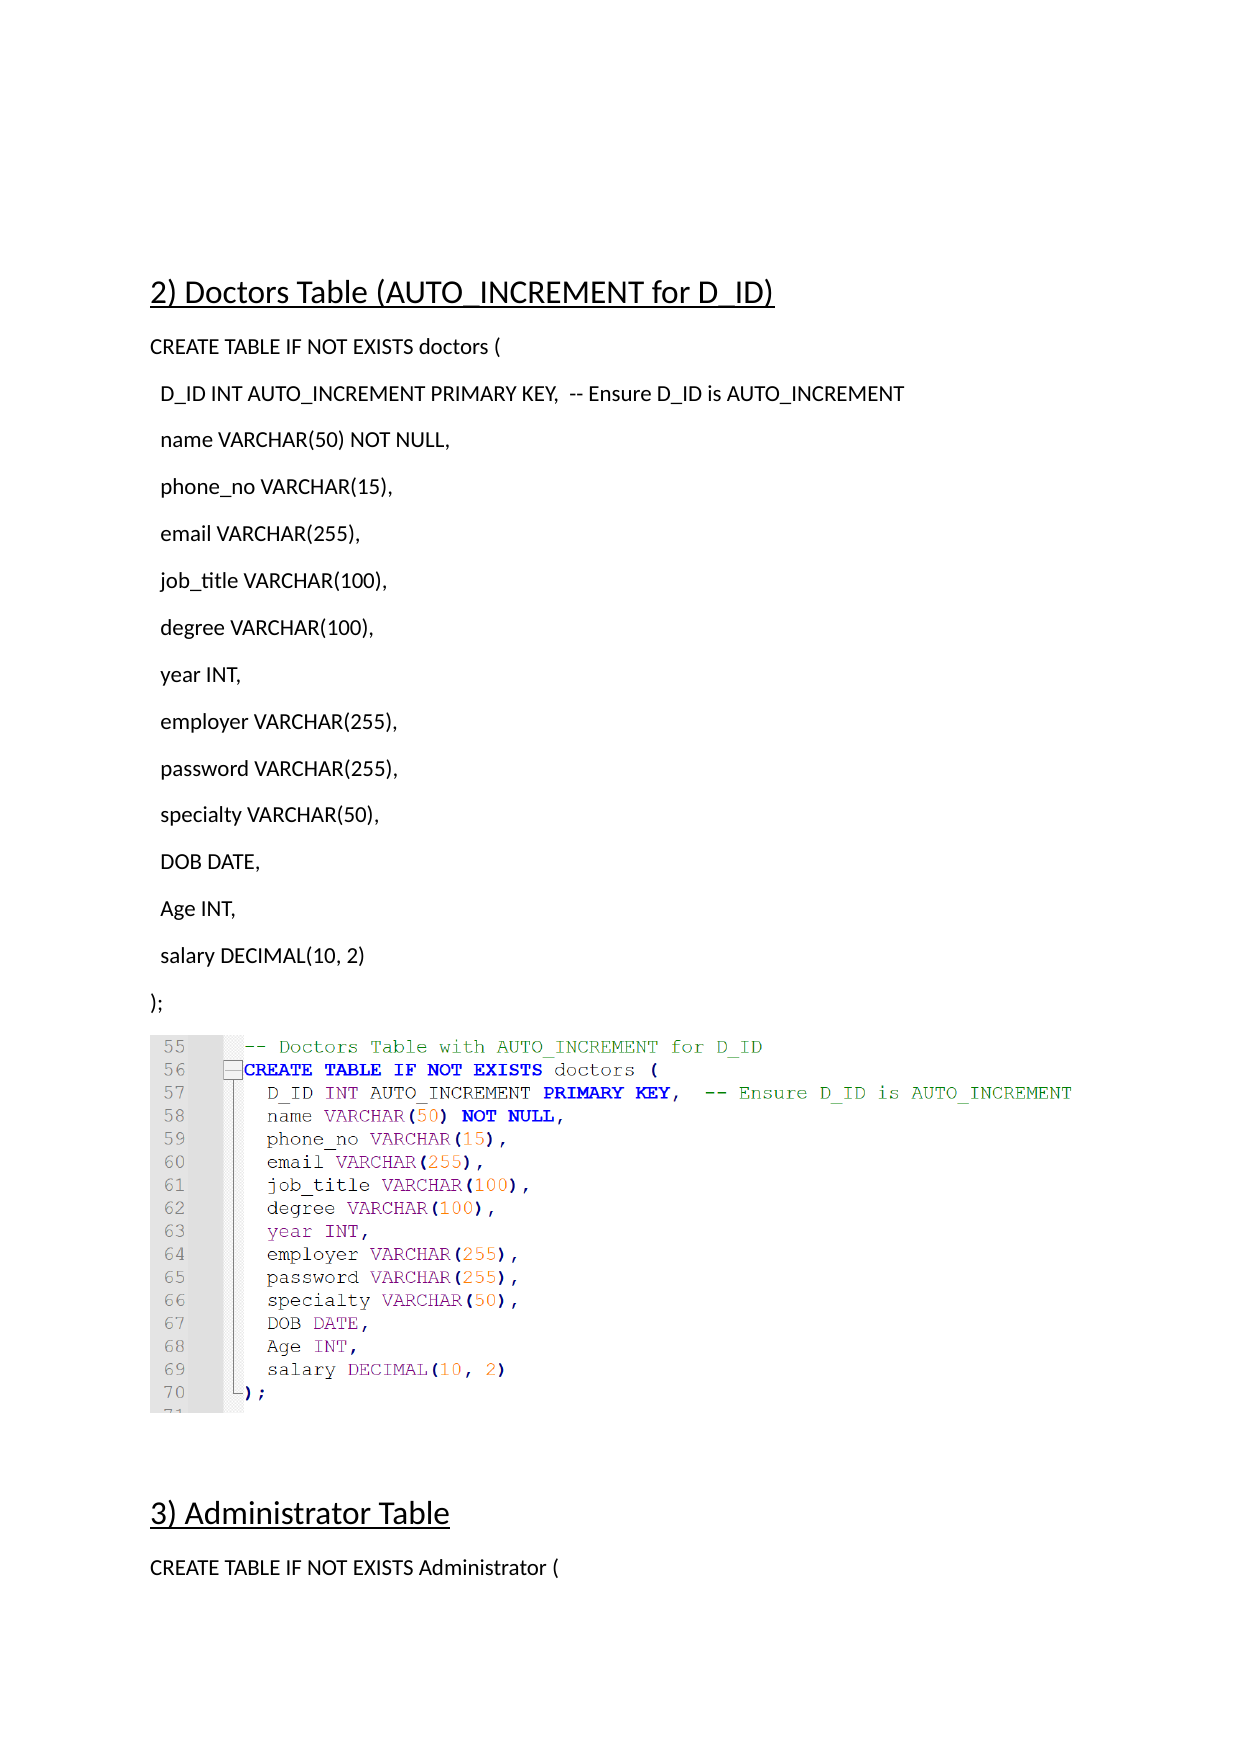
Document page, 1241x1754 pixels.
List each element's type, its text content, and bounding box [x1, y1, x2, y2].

text specialty VARCHAR(50), [150, 801, 1090, 829]
text name VARCHAR(50) NOT NULL, [150, 426, 1090, 454]
text job_title VARCHAR(100), [150, 566, 1090, 594]
text degree VARCHAR(100), [150, 613, 1090, 641]
text 3) Administrator Table [150, 1492, 1090, 1533]
picture [150, 1035, 1091, 1413]
text phone_no VARCHAR(15), [150, 472, 1090, 501]
text employer VARCHAR(255), [150, 707, 1090, 735]
text CREATE TABLE IF NOT EXISTS doctors ( [150, 332, 1090, 360]
text password VARCHAR(255), [150, 754, 1090, 782]
text email VARCHAR(255), [150, 519, 1090, 547]
text year INT, [150, 660, 1090, 688]
text D_ID INT AUTO_INCREMENT PRIMARY KEY, -- Ensure D_ID is AUTO_INCREMENT [150, 379, 1090, 407]
text ); [150, 988, 1090, 1016]
text Age INT, [150, 894, 1090, 922]
text CREATE TABLE IF NOT EXISTS Administrator ( [150, 1553, 1090, 1581]
text DOB DATE, [150, 847, 1090, 876]
text salary DECIMAL(10, 2) [150, 941, 1090, 969]
text 2) Doctors Table (AUTO_INCREMENT for D_ID) [150, 271, 1090, 312]
